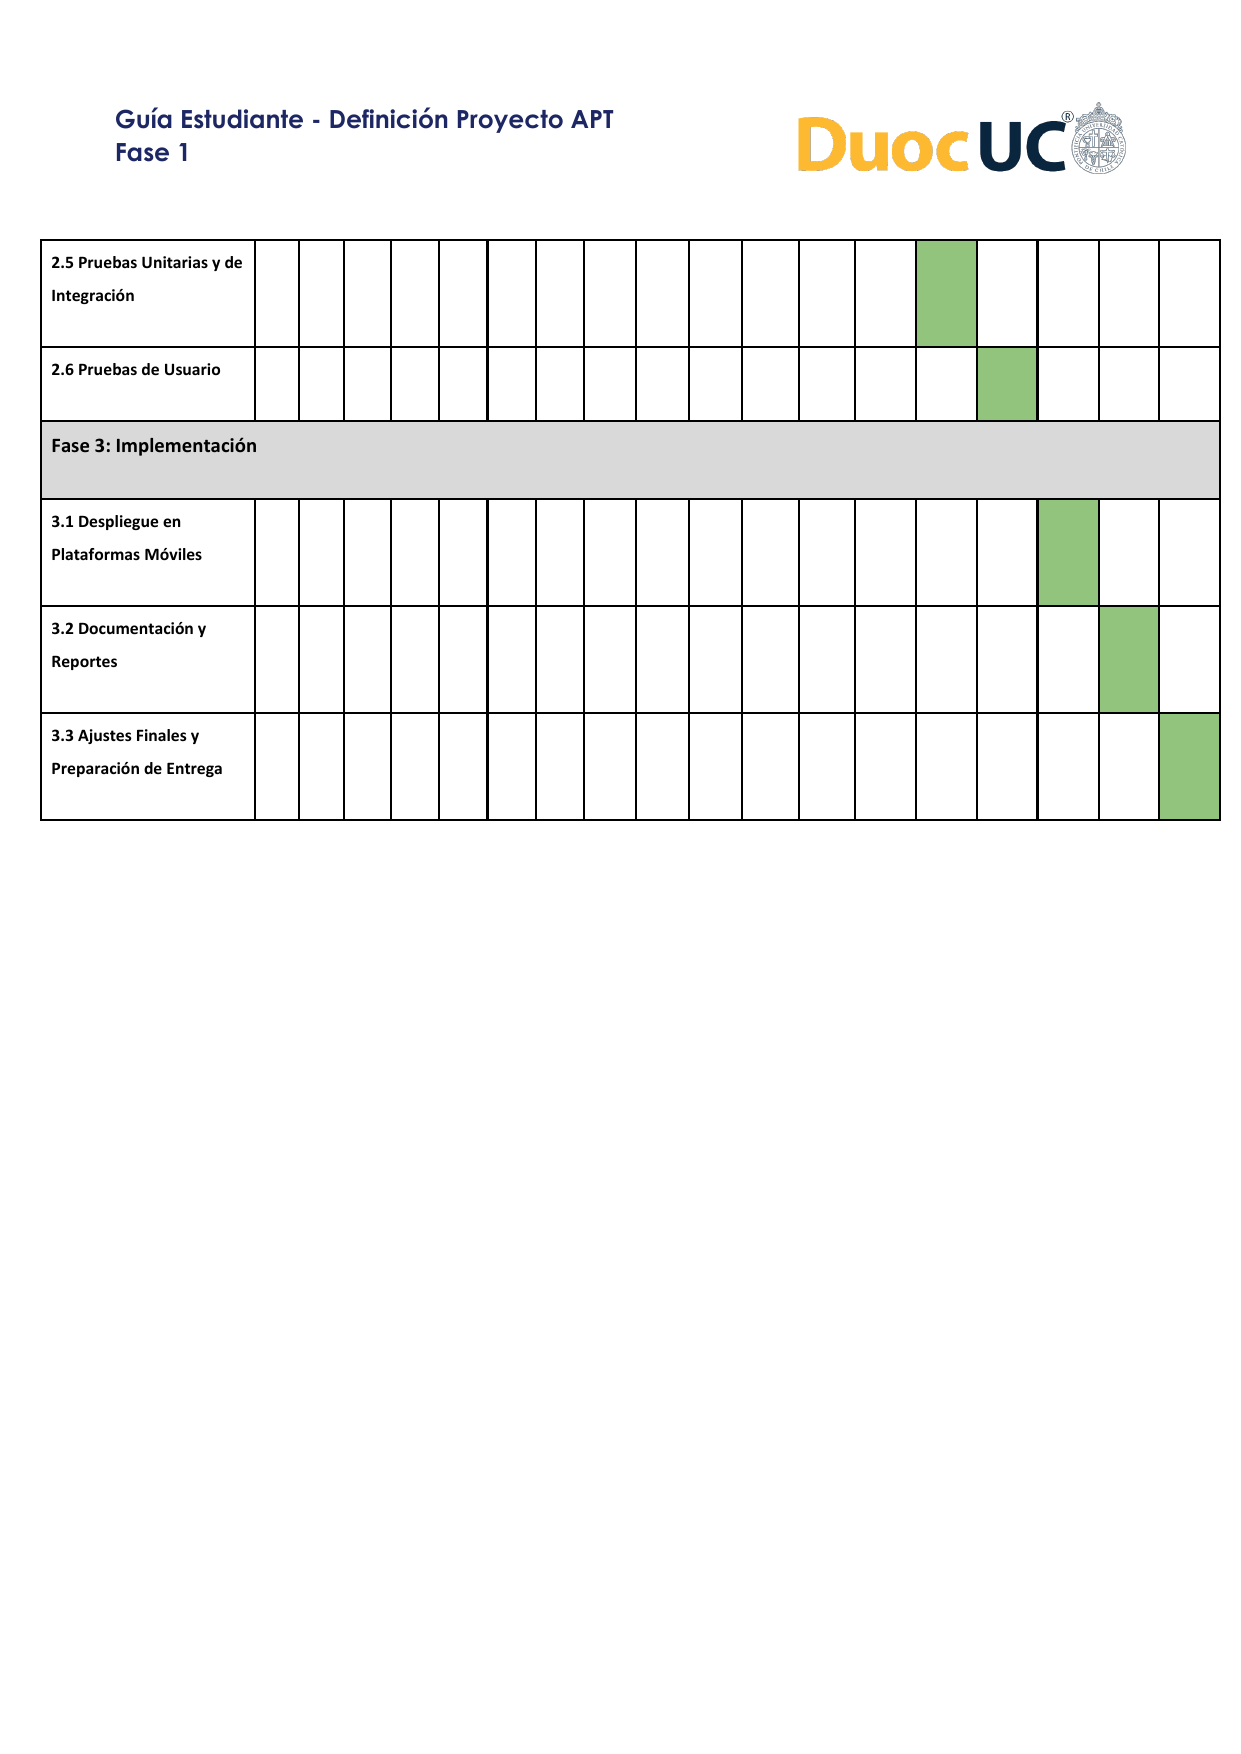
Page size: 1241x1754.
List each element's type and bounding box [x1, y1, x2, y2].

picture [798, 102, 1126, 174]
